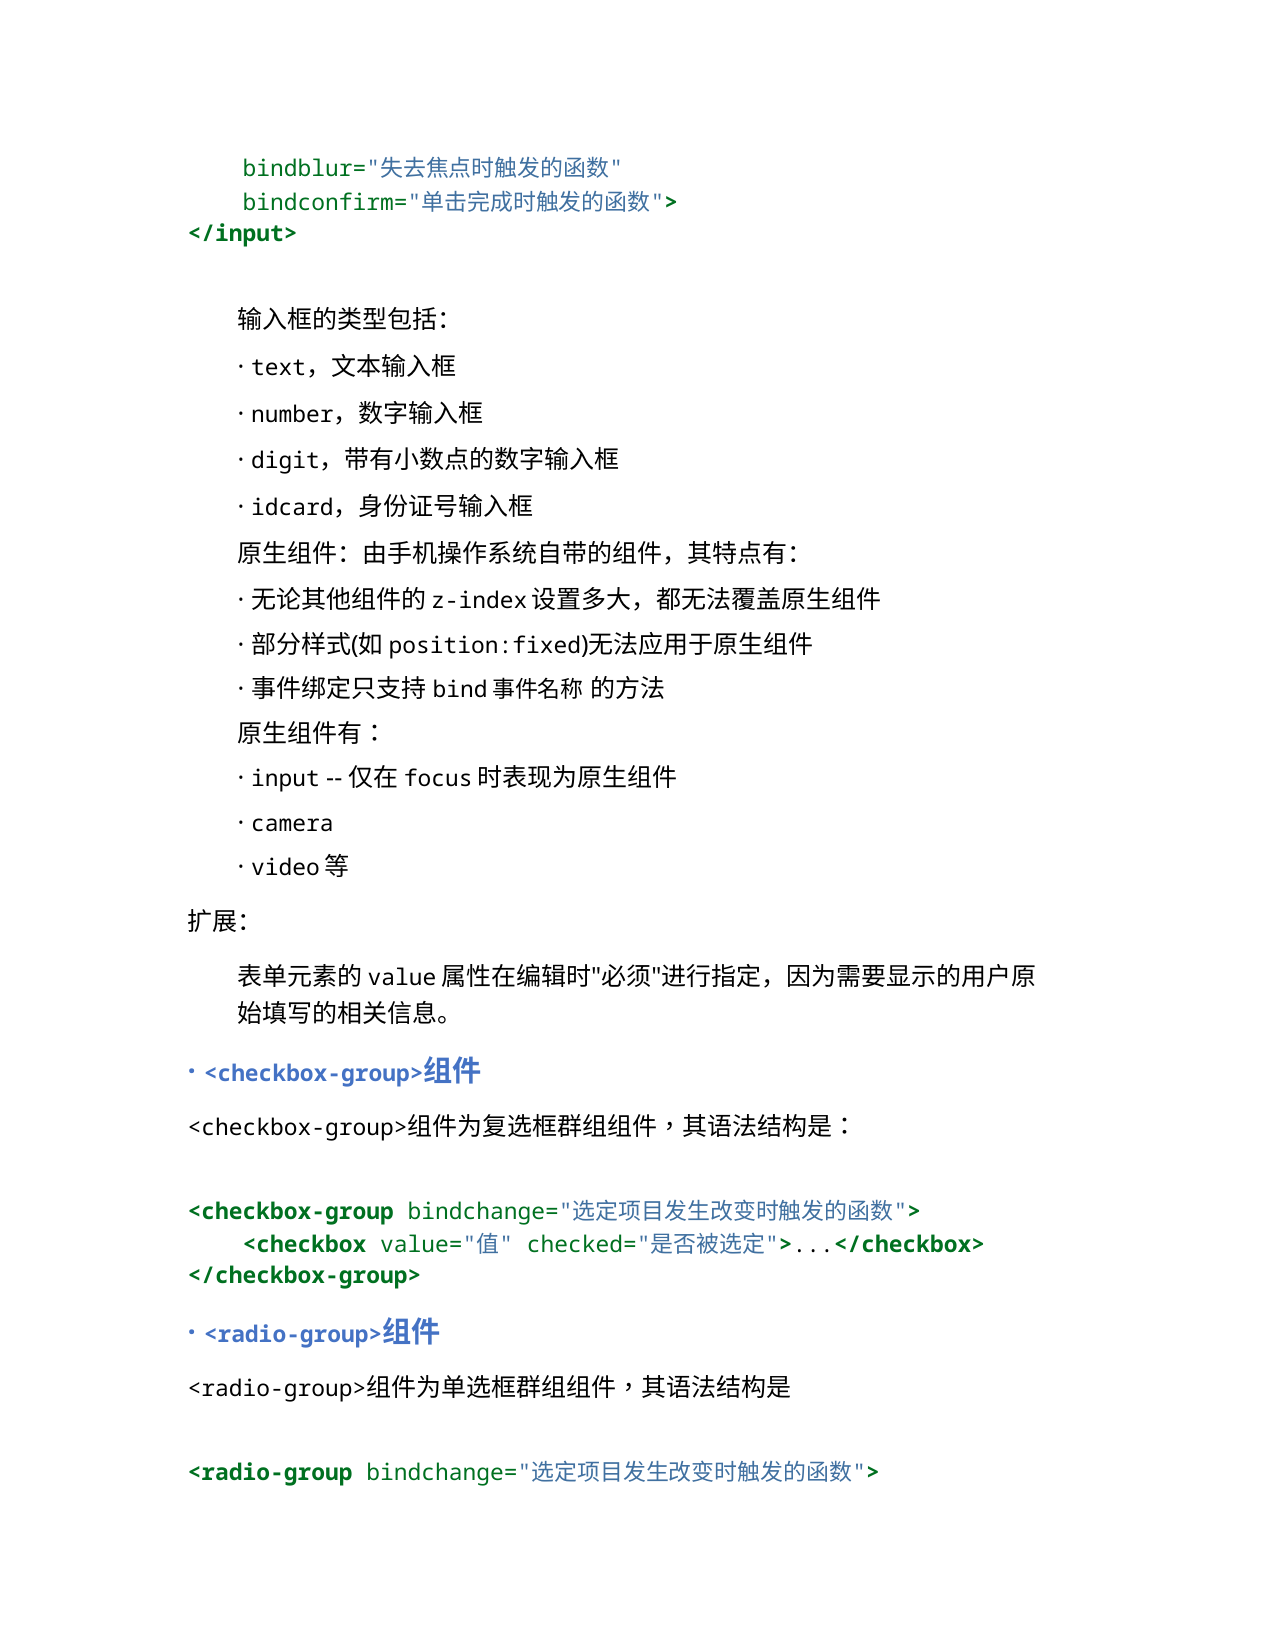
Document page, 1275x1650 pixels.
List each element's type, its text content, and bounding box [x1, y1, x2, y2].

text 原生组件：由手机操作系统自带的组件，其特点有： [237, 533, 1037, 569]
text · camera [237, 804, 1037, 839]
text · text，文本输入框 [237, 347, 1037, 383]
text · video等 [237, 849, 1037, 883]
text 原生组件有： [237, 716, 1037, 750]
text 表单元素的value属性在编辑时"必须"进行指定，因为需要显示的用户原始填写的相关信息。 [237, 957, 1037, 1029]
text · 部分样式(如position:fixed)无法应用于原生组件 [237, 627, 1037, 661]
text · 无论其他组件的z-index设置多大，都无法覆盖原生组件 [237, 580, 1037, 616]
text · number，数字输入框 [237, 393, 1037, 429]
text · 事件绑定只支持 bind事件名称 的方法 [237, 671, 1037, 705]
subtitle · <radio-group>组件 [187, 1311, 1087, 1351]
subtitle · <checkbox-group>组件 [187, 1050, 1087, 1090]
text · digit，带有小数点的数字输入框 [237, 440, 1037, 476]
text · idcard，身份证号输入框 [237, 487, 1037, 523]
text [187, 150, 1087, 279]
text <checkbox-group bindchange="选定项目发生改变时触发的函数"> <checkbox value="值" checked="是否被选定">...</checkbox> </checkbox-group> [187, 1161, 1087, 1291]
text · input -- 仅在focus时表现为原生组件 [237, 760, 1037, 794]
text 扩展： [187, 902, 1087, 938]
text <checkbox-group>组件为复选框群组组件，其语法结构是： [187, 1109, 1087, 1143]
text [187, 1423, 1087, 1487]
text 输入框的类型包括： [237, 300, 1037, 336]
text <radio-group>组件为单选框群组组件，其语法结构是 [187, 1370, 1087, 1404]
